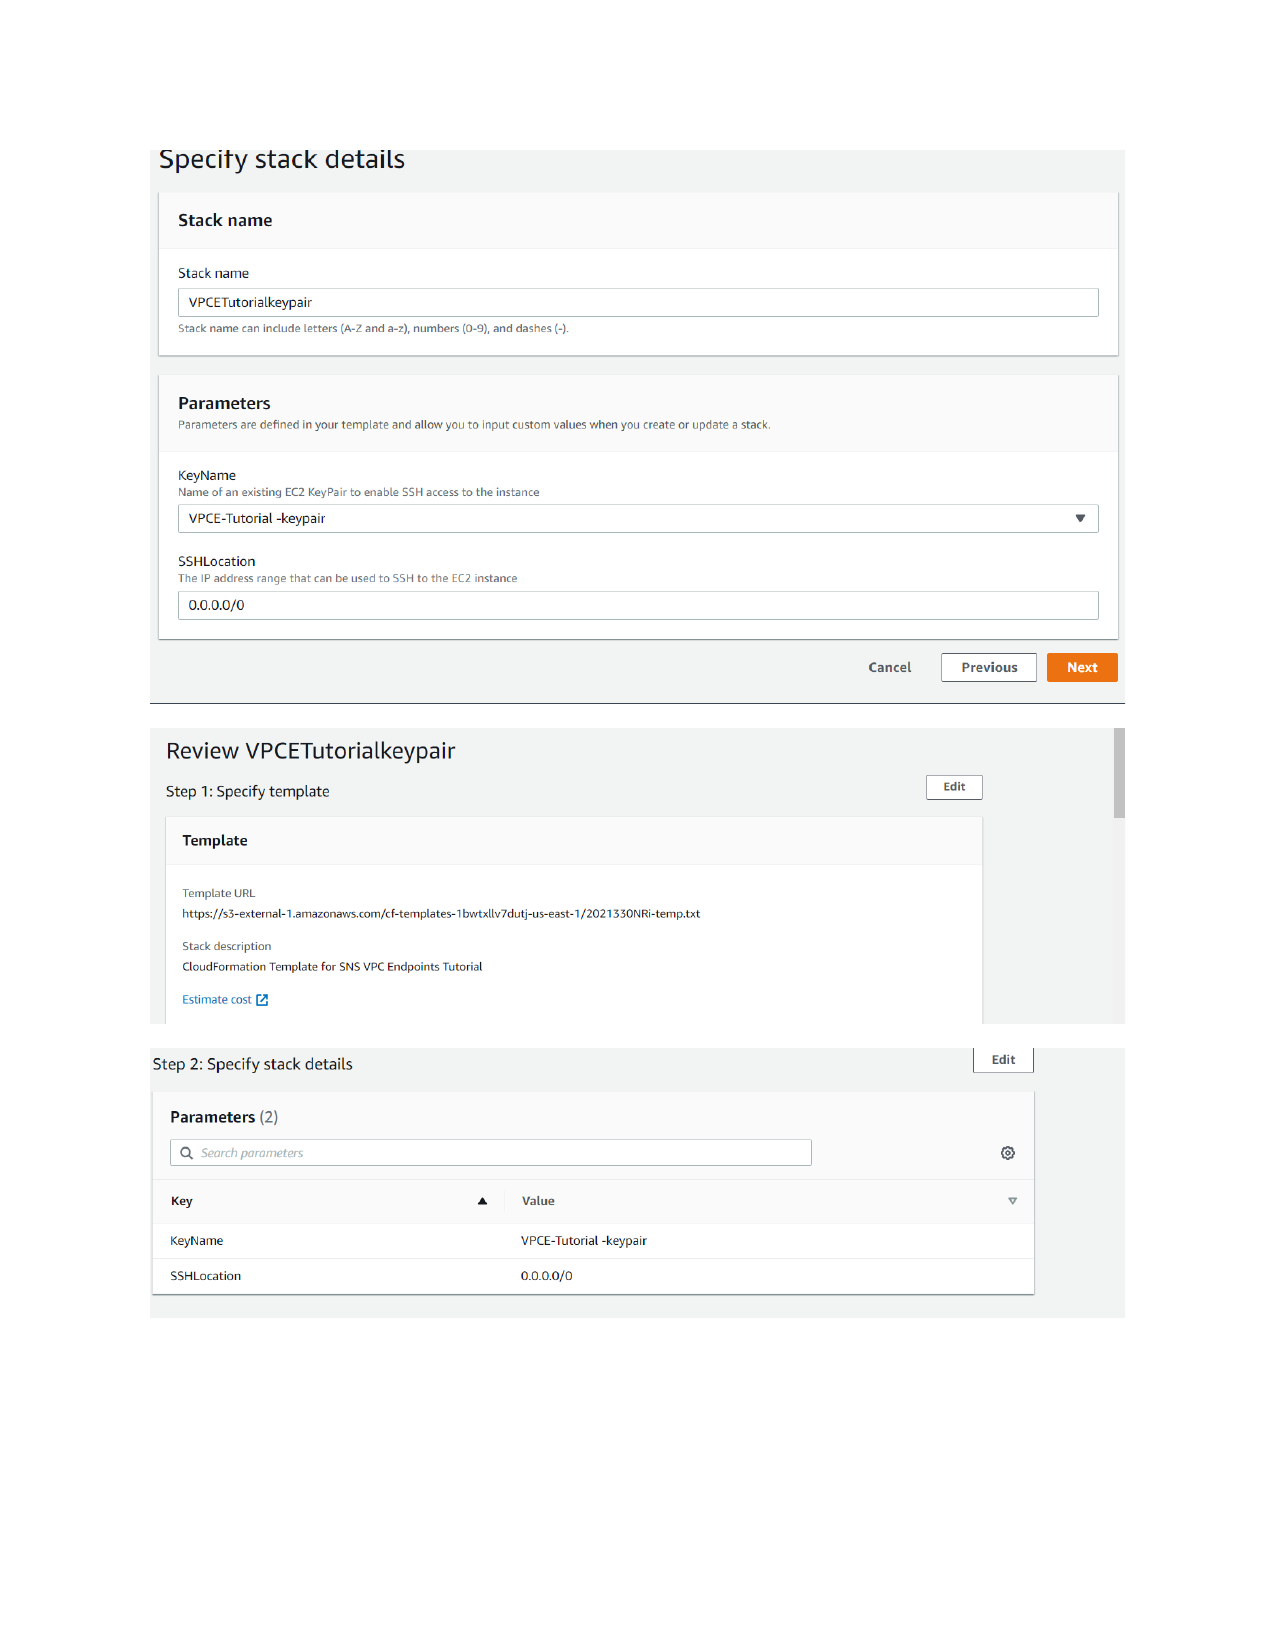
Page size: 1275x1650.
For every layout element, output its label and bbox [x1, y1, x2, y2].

picture [150, 1048, 1125, 1318]
picture [150, 728, 1125, 1024]
picture [150, 150, 1125, 704]
